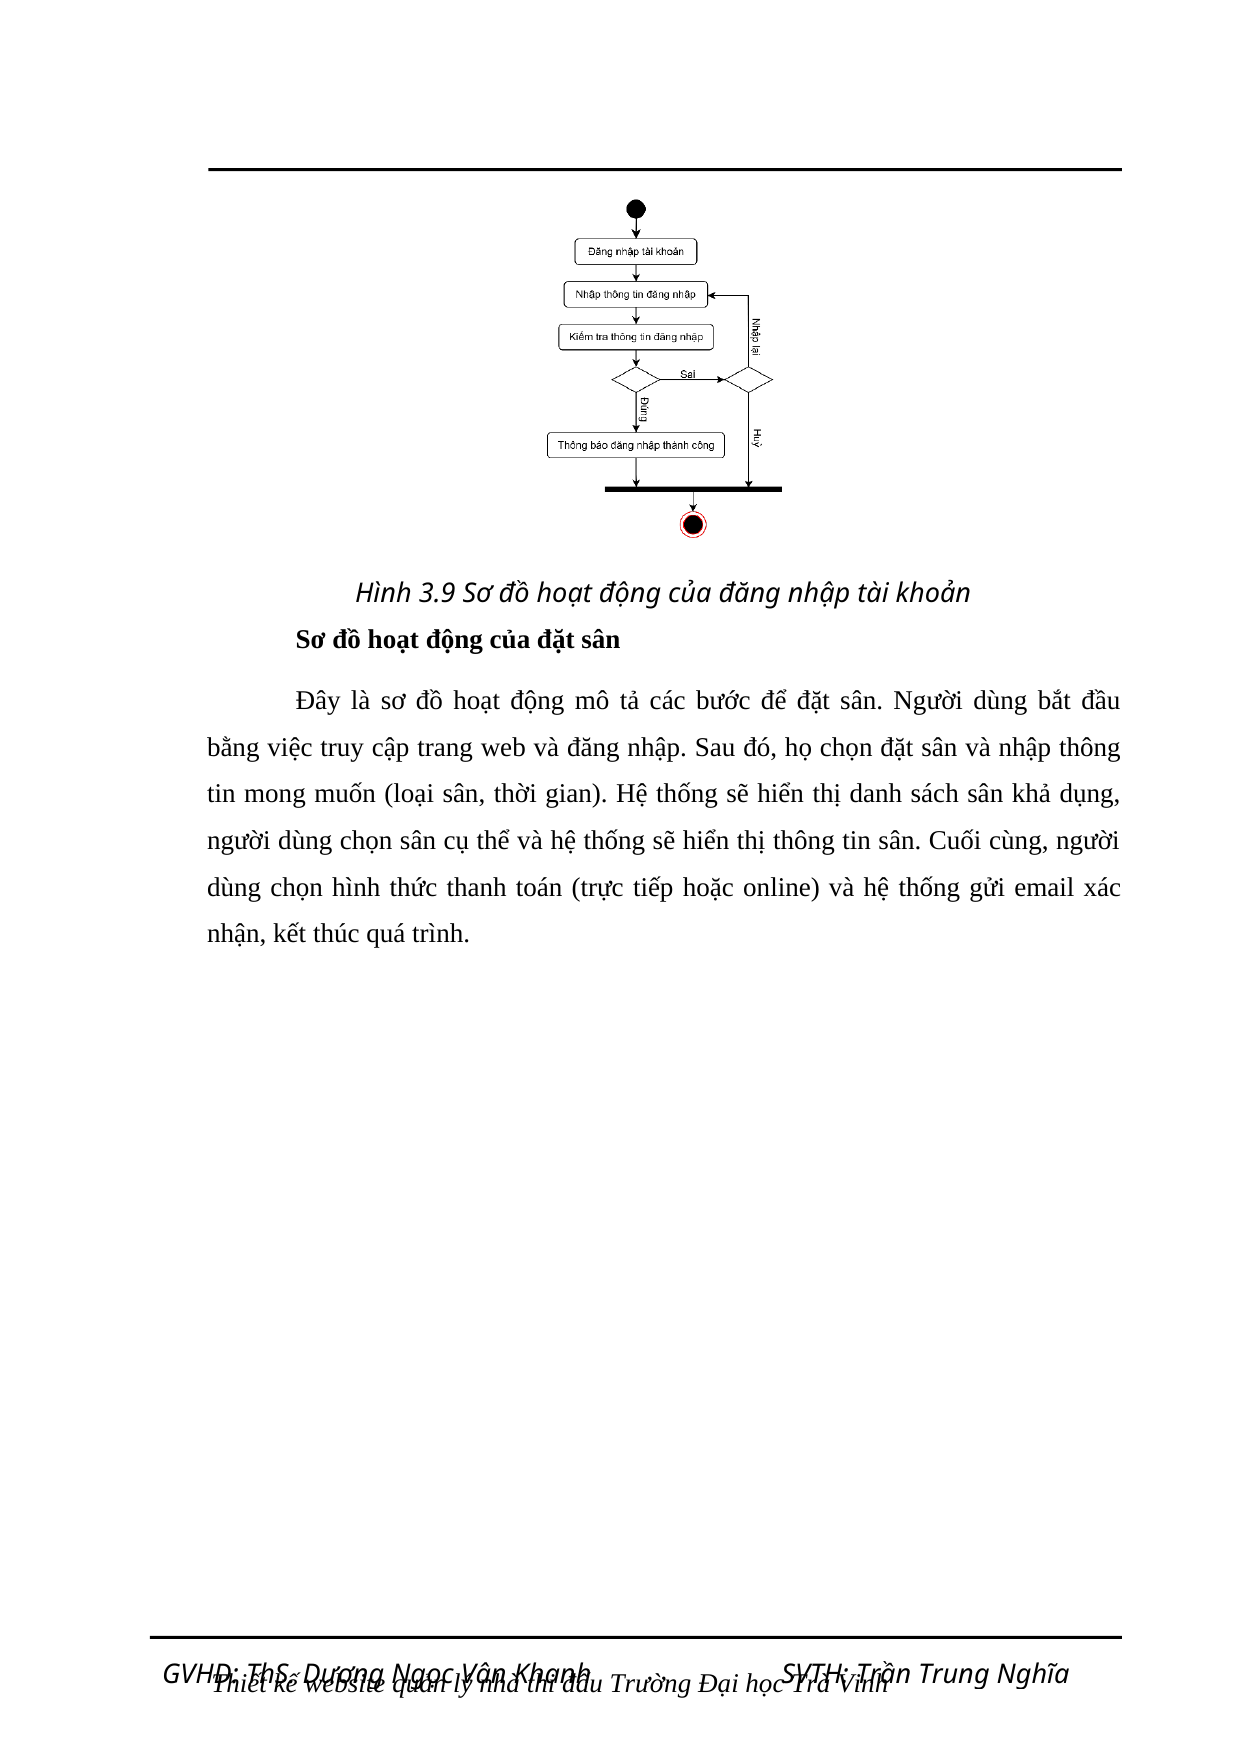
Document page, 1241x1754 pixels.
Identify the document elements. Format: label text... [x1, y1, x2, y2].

picture [538, 187, 790, 546]
text Đây là sơ đồ hoạt động mô tả các bước để đặt sân. Người dùng bắt đầu bằng việc truy cập trang web và đăng nhập. Sau đó, họ chọn đặt sân và nhập thông tin mong muốn (loại sân, thời gian). Hệ thống sẽ hiển thị danh sách sân khả dụng, người dùng chọn sân cụ thể và hệ thống sẽ hiển thị thông tin sân. Cuối cùng, người dùng chọn hình thức thanh toán (trực tiếp hoặc online) và hệ thống gửi email xác nhận, kết thúc quá trình. [207, 684, 1122, 948]
text Sơ đồ hoạt động của đặt sân [207, 623, 1122, 654]
